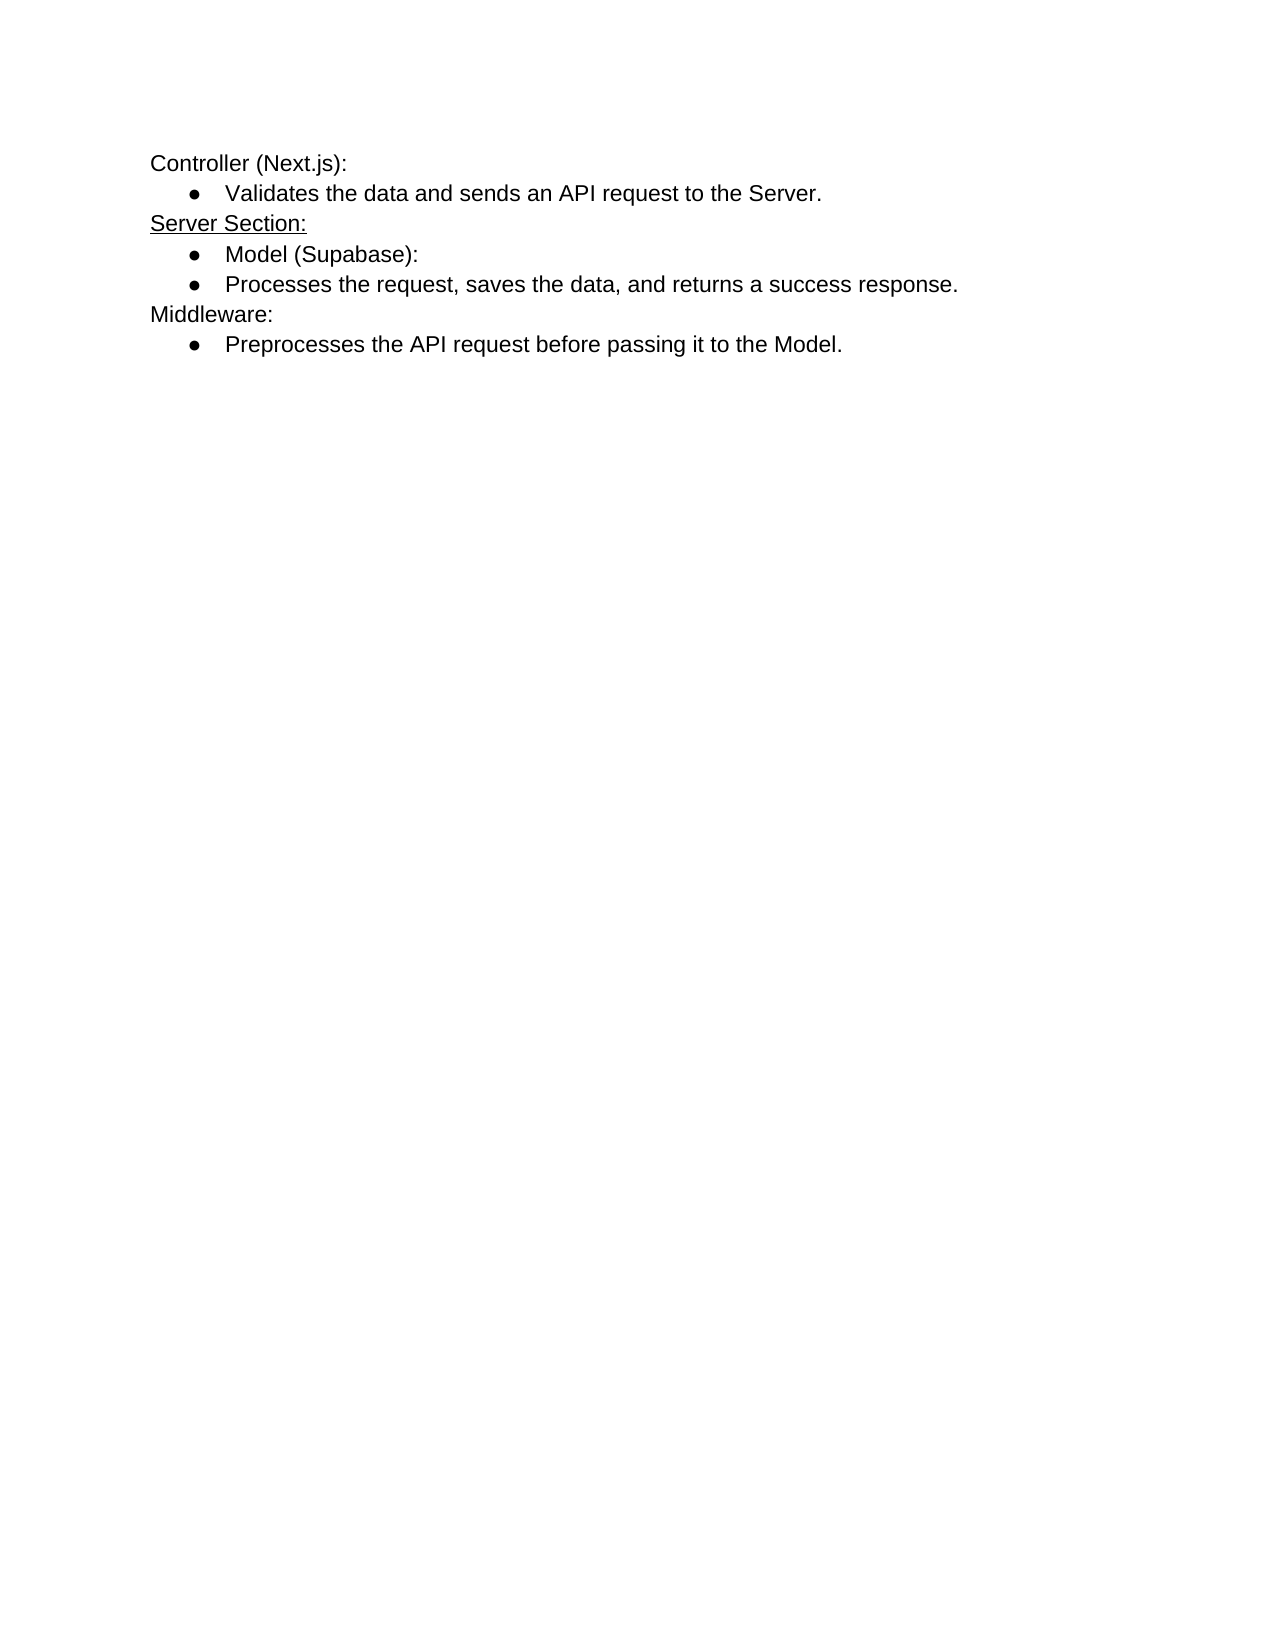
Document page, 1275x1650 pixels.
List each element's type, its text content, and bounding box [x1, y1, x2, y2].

list Validates the data and sends an API request to the Server. [187, 180, 1125, 207]
list Preprocesses the API request before passing it to the Model. [187, 331, 1125, 358]
list Processes the request, saves the data, and returns a success response. [187, 271, 1125, 297]
text Controller (Next.js): [150, 150, 1125, 176]
text Middleware: [150, 301, 1125, 327]
list Model (Supabase): [187, 241, 1125, 267]
text Server Section: [150, 210, 1125, 237]
